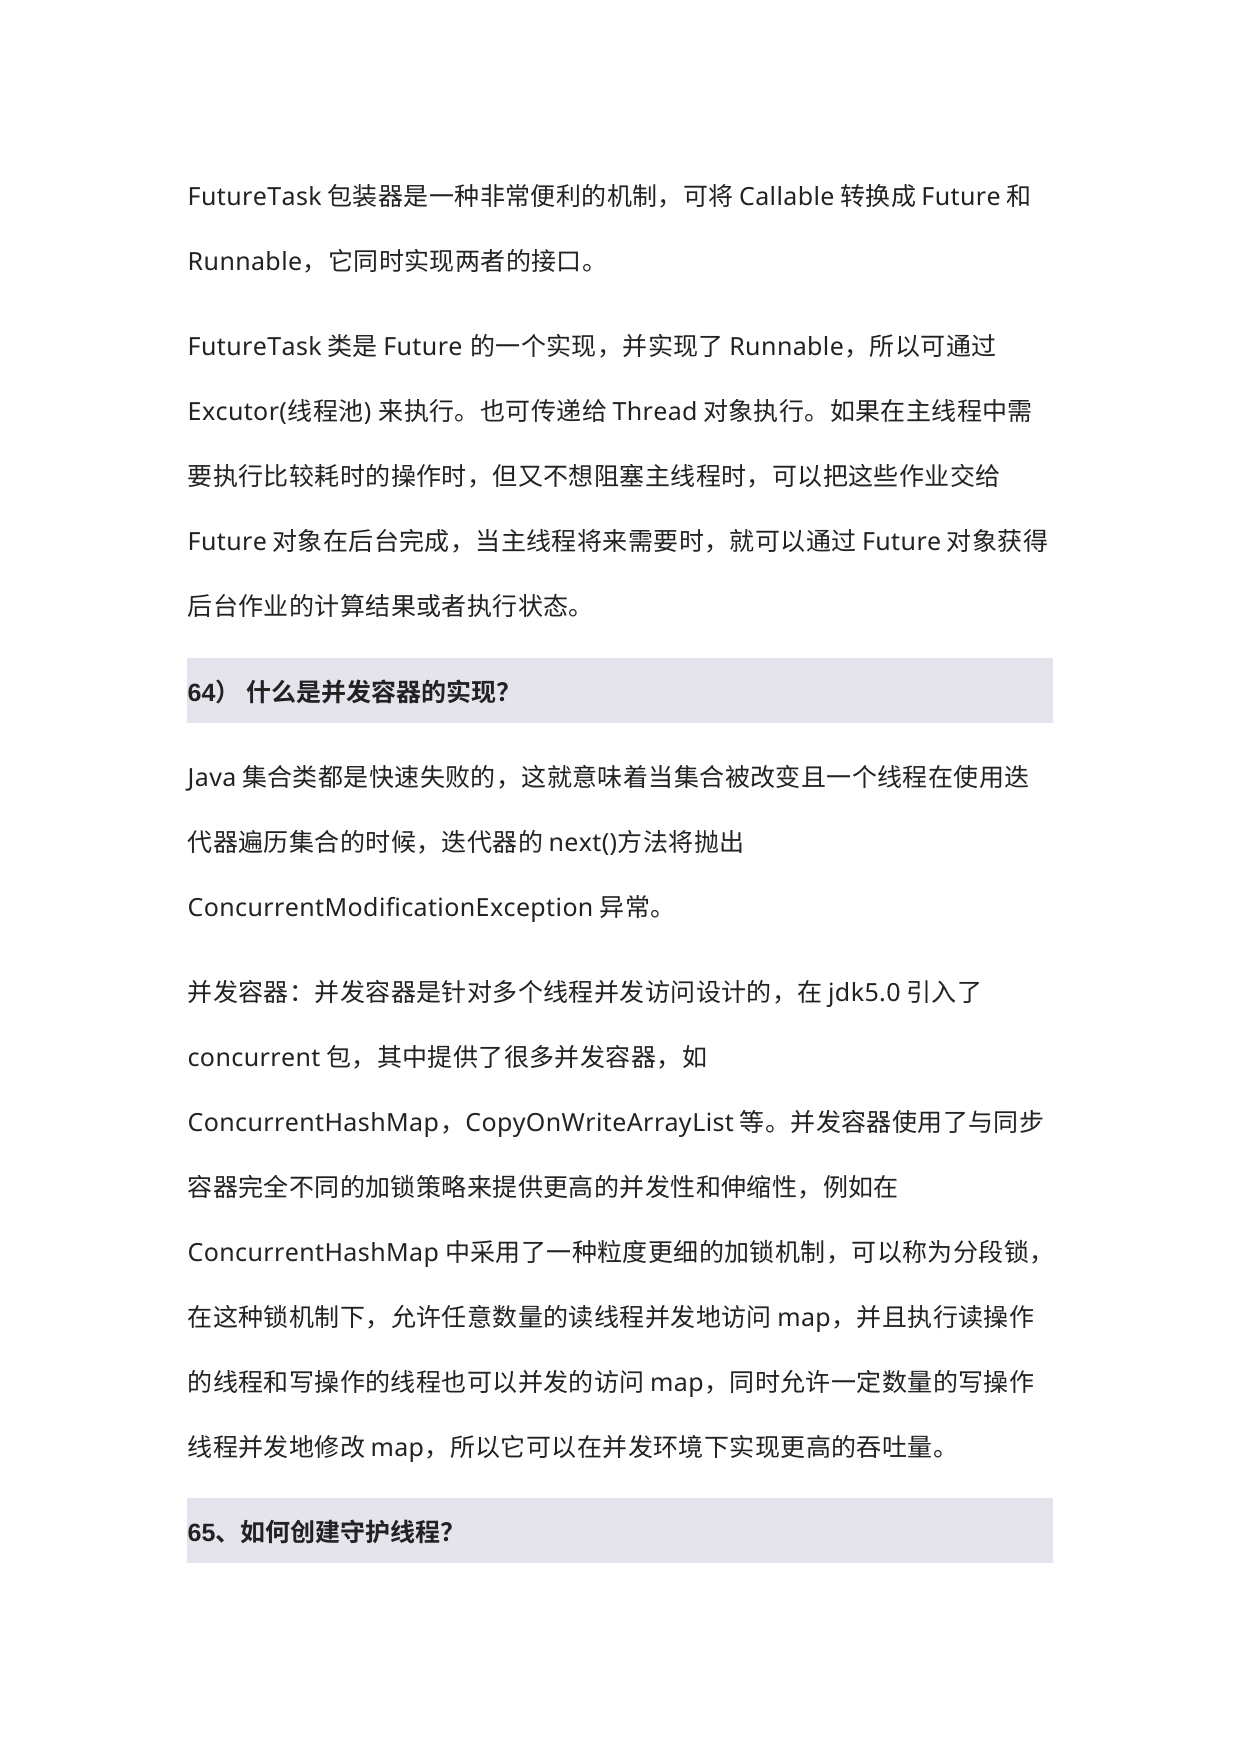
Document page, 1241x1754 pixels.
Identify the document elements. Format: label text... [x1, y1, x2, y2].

text 64） 什么是并发容器的实现？ [187, 658, 1053, 723]
text Java集合类都是快速失败的，这就意味着当集合被改变且一个线程在使用迭代器遍历集合的时候，迭代器的next()方法将抛出ConcurrentModificationException异常。 [187, 743, 1053, 938]
text FutureTask包装器是一种非常便利的机制，可将Callable转换成Future和Runnable，它同时实现两者的接口。 [187, 162, 1053, 292]
text 并发容器：并发容器是针对多个线程并发访问设计的，在jdk5.0引入了concurrent包，其中提供了很多并发容器，如ConcurrentHashMap，CopyOnWriteArrayList等。并发容器使用了与同步容器完全不同的加锁策略来提供更高的并发性和伸缩性，例如在ConcurrentHashMap中采用了一种粒度更细的加锁机制，可以称为分段锁，在这种锁机制下，允许任意数量的读线程并发地访问map，并且执行读操作的线程和写操作的线程也可以并发的访问map，同时允许一定数量的写操作线程并发地修改map，所以它可以在并发环境下实现更高的吞吐量。 [187, 958, 1053, 1478]
text 65、如何创建守护线程？ [187, 1498, 1053, 1563]
text FutureTask类是Future 的一个实现，并实现了Runnable，所以可通过Excutor(线程池) 来执行。也可传递给Thread对象执行。如果在主线程中需要执行比较耗时的操作时，但又不想阻塞主线程时，可以把这些作业交给Future对象在后台完成，当主线程将来需要时，就可以通过Future对象获得后台作业的计算结果或者执行状态。 [187, 312, 1053, 637]
